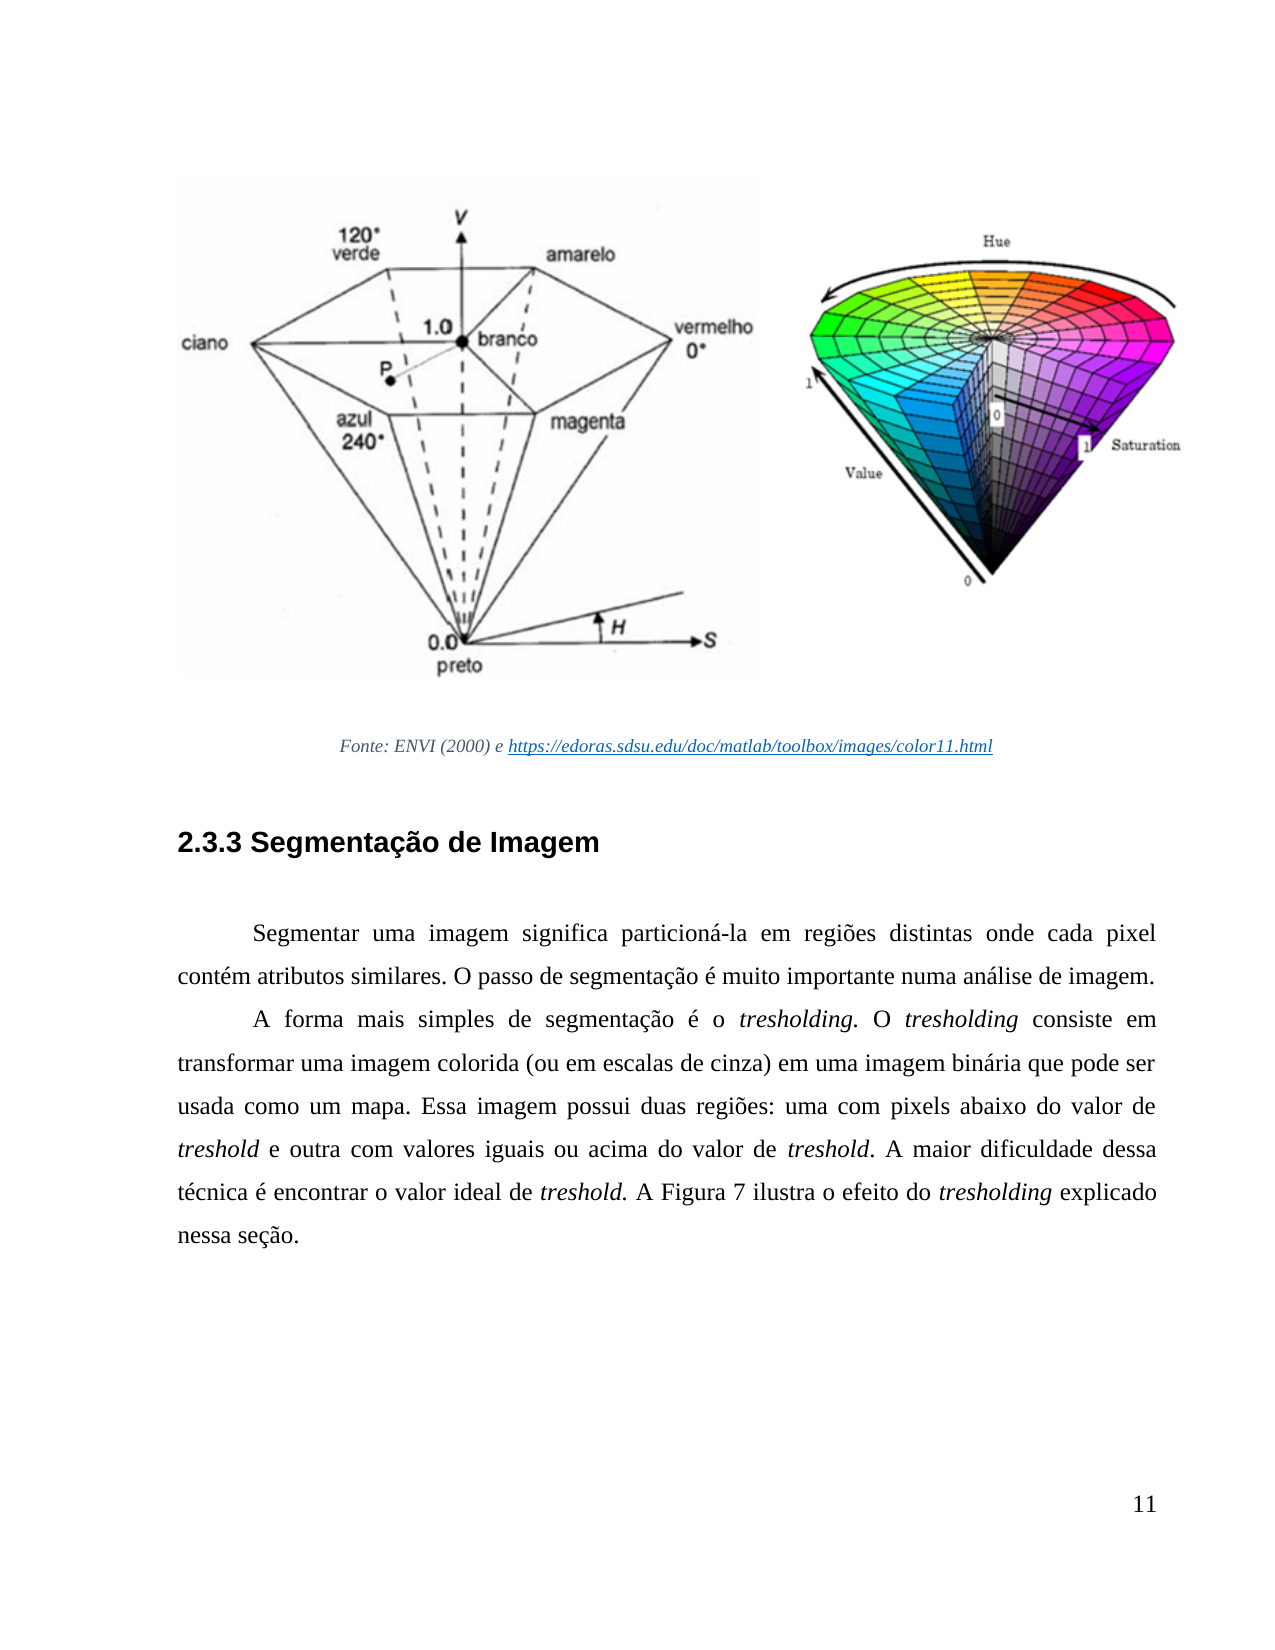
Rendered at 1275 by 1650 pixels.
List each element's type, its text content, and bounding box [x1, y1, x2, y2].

subtitle 2.3.3 Segmentação de Imagem [177, 825, 1157, 858]
picture [176, 177, 1230, 678]
text Fonte: ENVI (2000) e https://edoras.sdsu.edu/doc/matlab/toolbox/images/color11.html [177, 735, 1157, 757]
text A forma mais simples de segmentação é o tresholding. O tresholding consiste em transformar uma imagem colorida (ou em escalas de cinza) em uma imagem binária que pode ser usada como um mapa. Essa imagem possui duas regiões: uma com pixels abaixo do valor de treshold e outra com valores iguais ou acima do valor de treshold. A maior dificuldade dessa técnica é encontrar o valor ideal de treshold. A Figura 7 ilustra o efeito do tresholding explicado nessa seção. [177, 1004, 1157, 1249]
text Segmentar uma imagem significa particioná-la em regiões distintas onde cada pixel contém atributos similares. O passo de segmentação é muito importante numa análise de imagem. [177, 918, 1157, 990]
